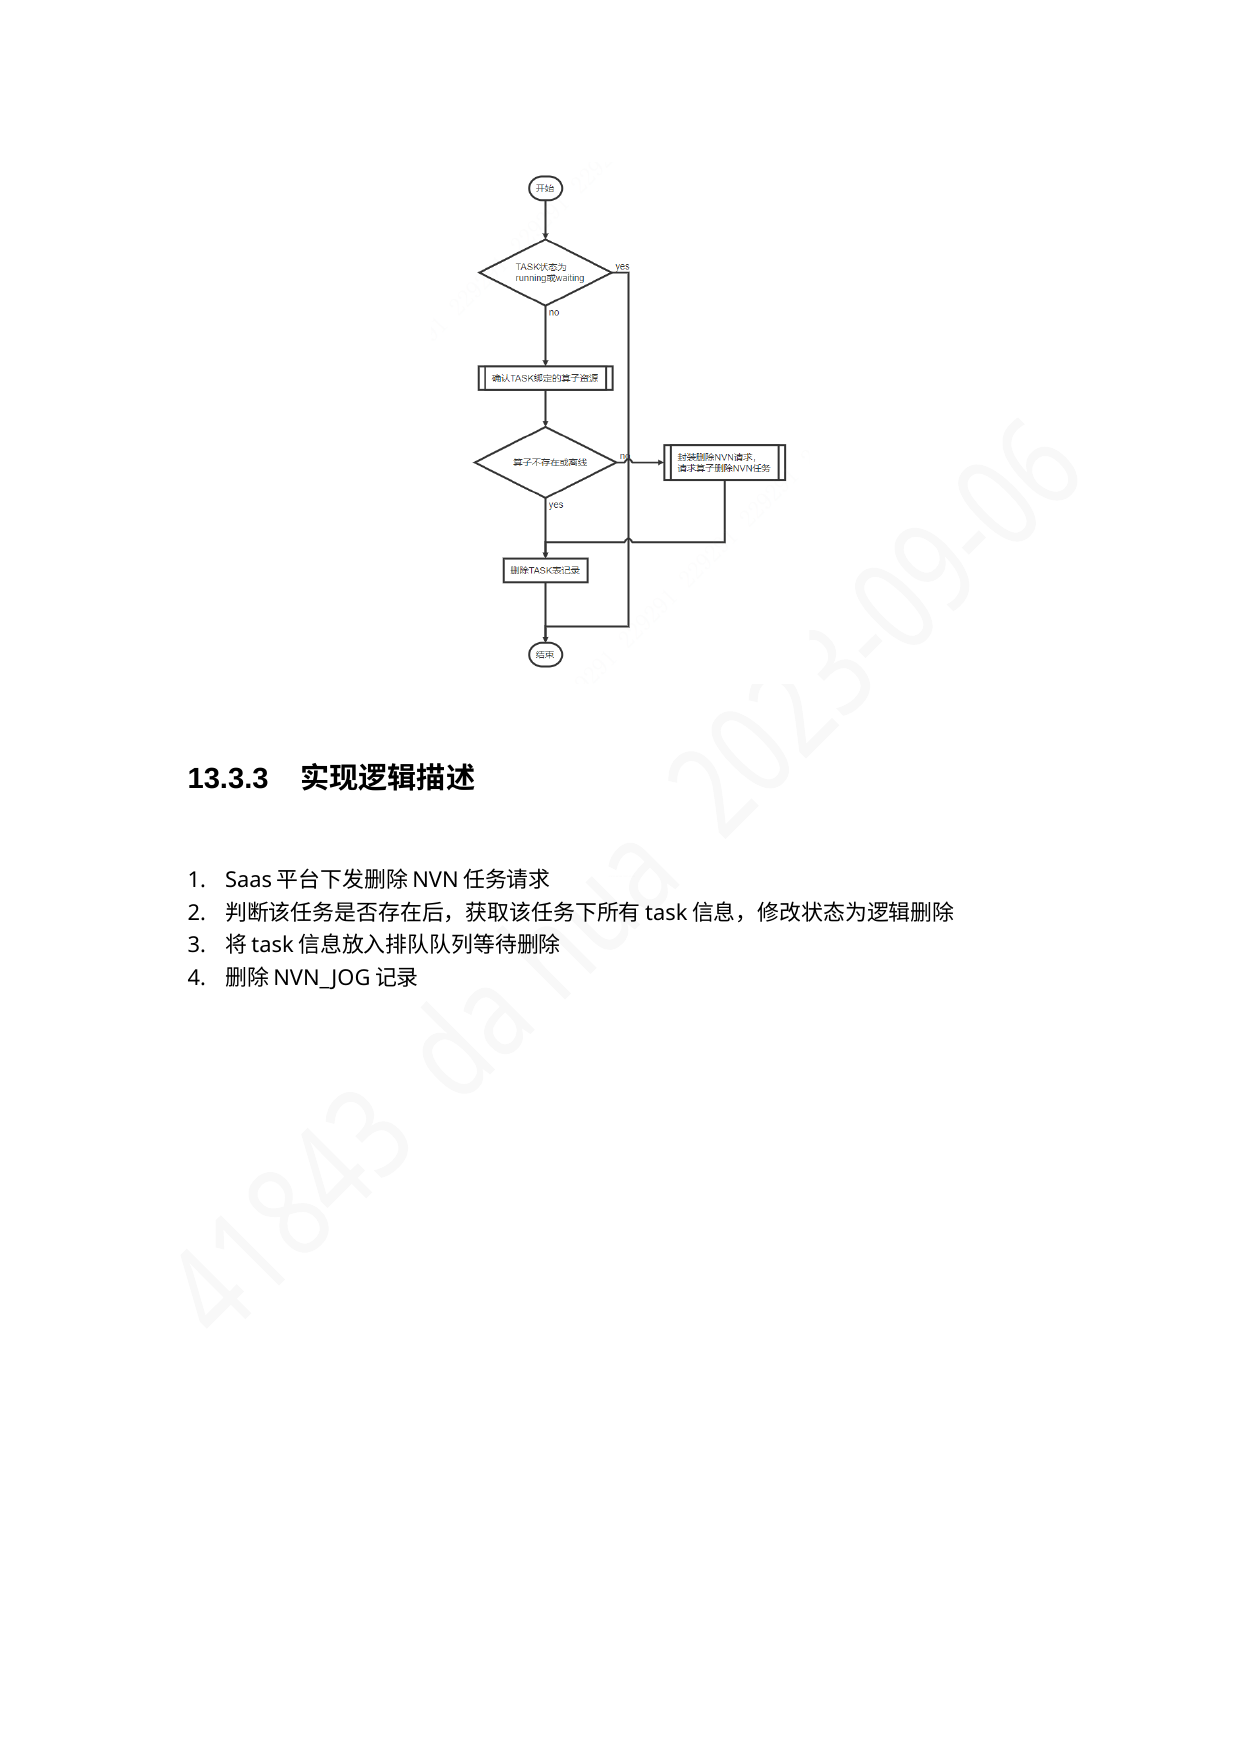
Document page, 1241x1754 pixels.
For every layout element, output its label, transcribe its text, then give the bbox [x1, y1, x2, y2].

list 将task信息放入排队队列等待删除 [187, 927, 1053, 959]
list 判断该任务是否存在后，获取该任务下所有task信息，修改状态为逻辑删除 [187, 894, 1053, 927]
list 删除NVN_JOG记录 [187, 959, 1053, 992]
picture [430, 162, 810, 684]
list Saas平台下发删除NVN任务请求 [187, 862, 1053, 894]
subtitle 实现逻辑描述 [187, 744, 1053, 809]
